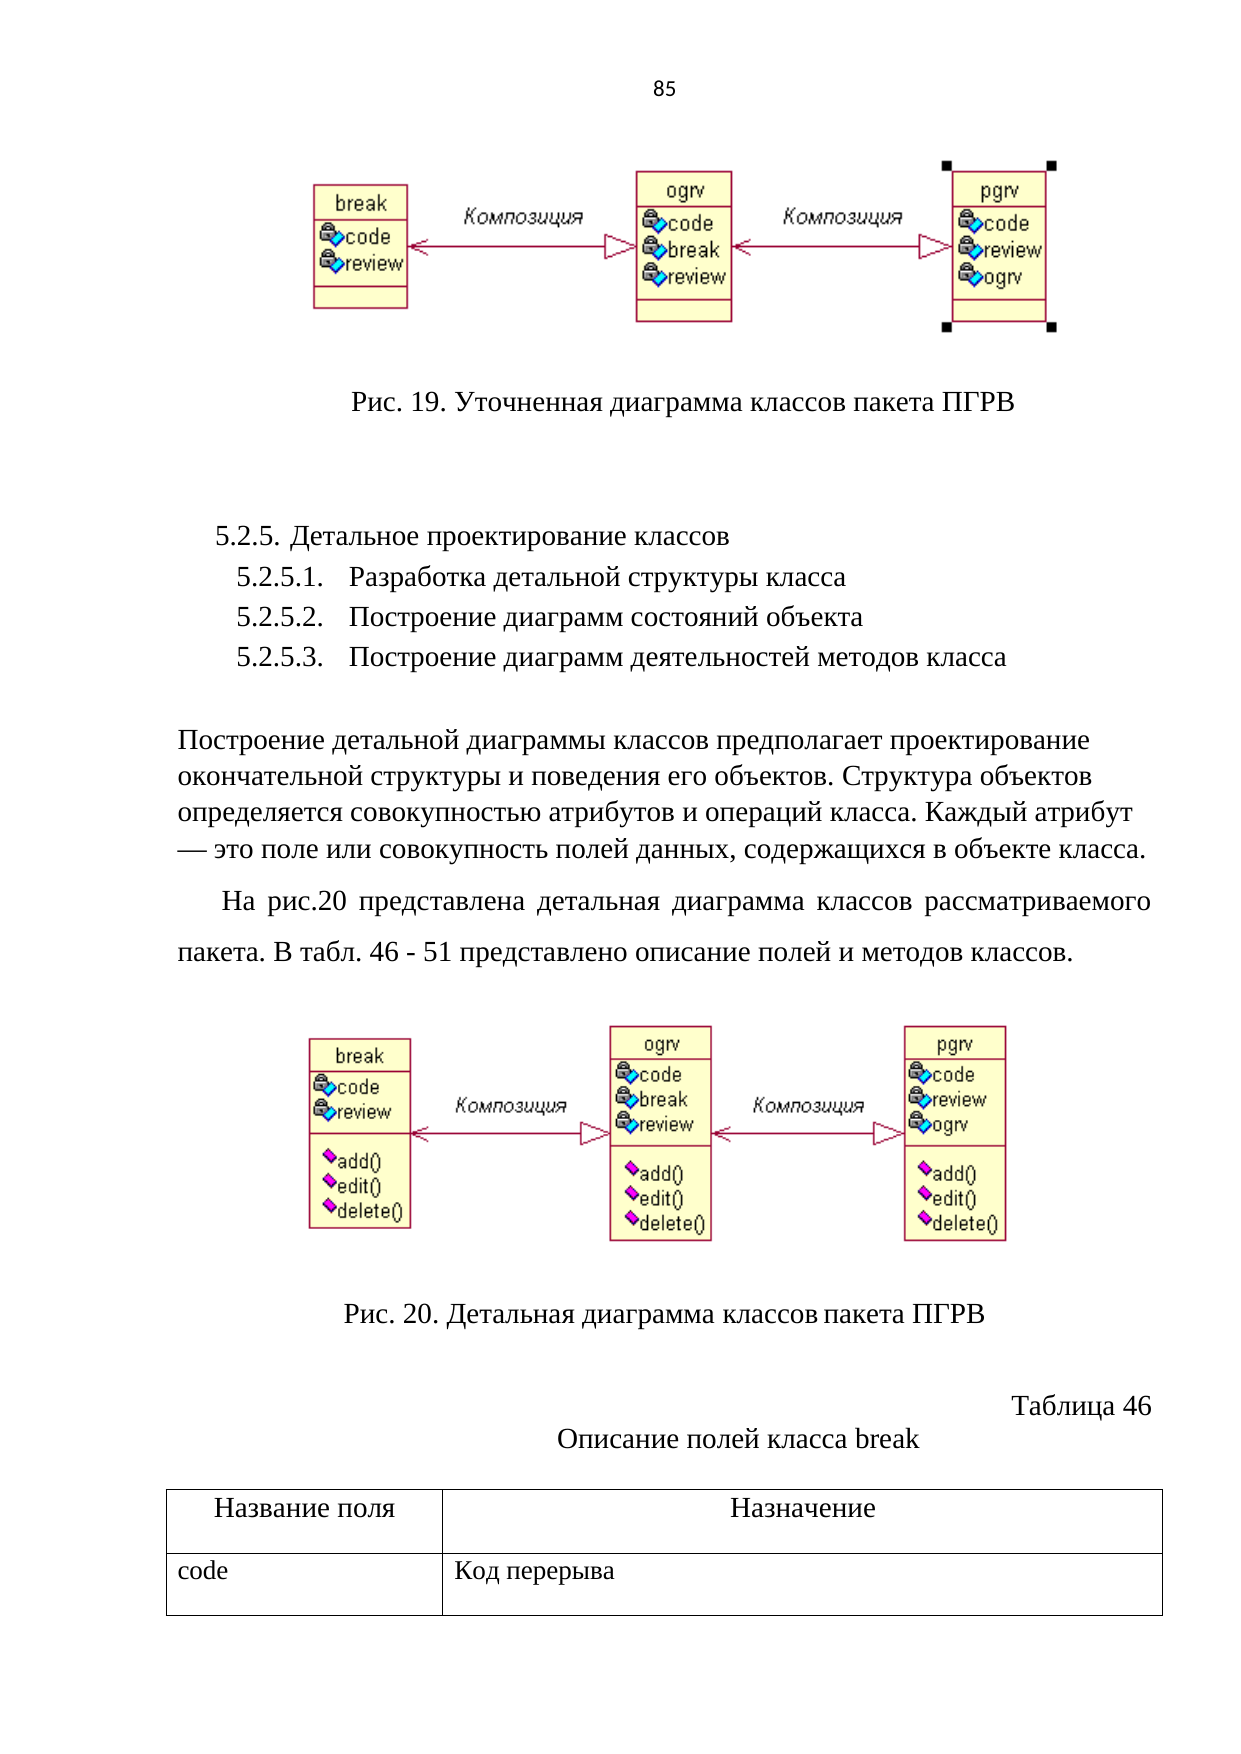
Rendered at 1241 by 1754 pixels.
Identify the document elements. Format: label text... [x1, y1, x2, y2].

subtitle Разработка детальной структуры класса [236, 559, 1152, 592]
picture [281, 129, 1085, 371]
picture [280, 1000, 1049, 1268]
text Описание полей класса break [251, 1422, 1152, 1455]
text Рис. 19. Уточненная диаграмма классов пакета ПГРВ [177, 384, 1152, 418]
table_cell Код перерыва [443, 1554, 1162, 1615]
table_header Назначение [443, 1490, 1162, 1553]
table_header Название поля [167, 1490, 442, 1553]
text Таблица 46 [251, 1388, 1152, 1422]
subtitle Построение диаграмм состояний объекта [236, 599, 1152, 632]
text Построение детальной диаграммы классов предполагает проектирование окончательной структуры и поведения его объектов. Структура объектов определяется совокупностью атрибутов и операций класса. Каждый атрибут — это поле или совокупность полей данных, содержащихся в объекте класса. [177, 722, 1152, 864]
subtitle Построение диаграмм деятельностей методов класса [236, 639, 1152, 673]
subtitle Детальное проектирование классов [215, 518, 1152, 552]
table_cell code [167, 1554, 442, 1615]
text На рис.20 представлена детальная диаграмма классов рассматриваемого пакета. В табл. 46 - 51 представлено описание полей и методов классов. [177, 883, 1152, 967]
text Рис. 20. Детальная диаграмма классов пакета ПГРВ [177, 1296, 1152, 1329]
